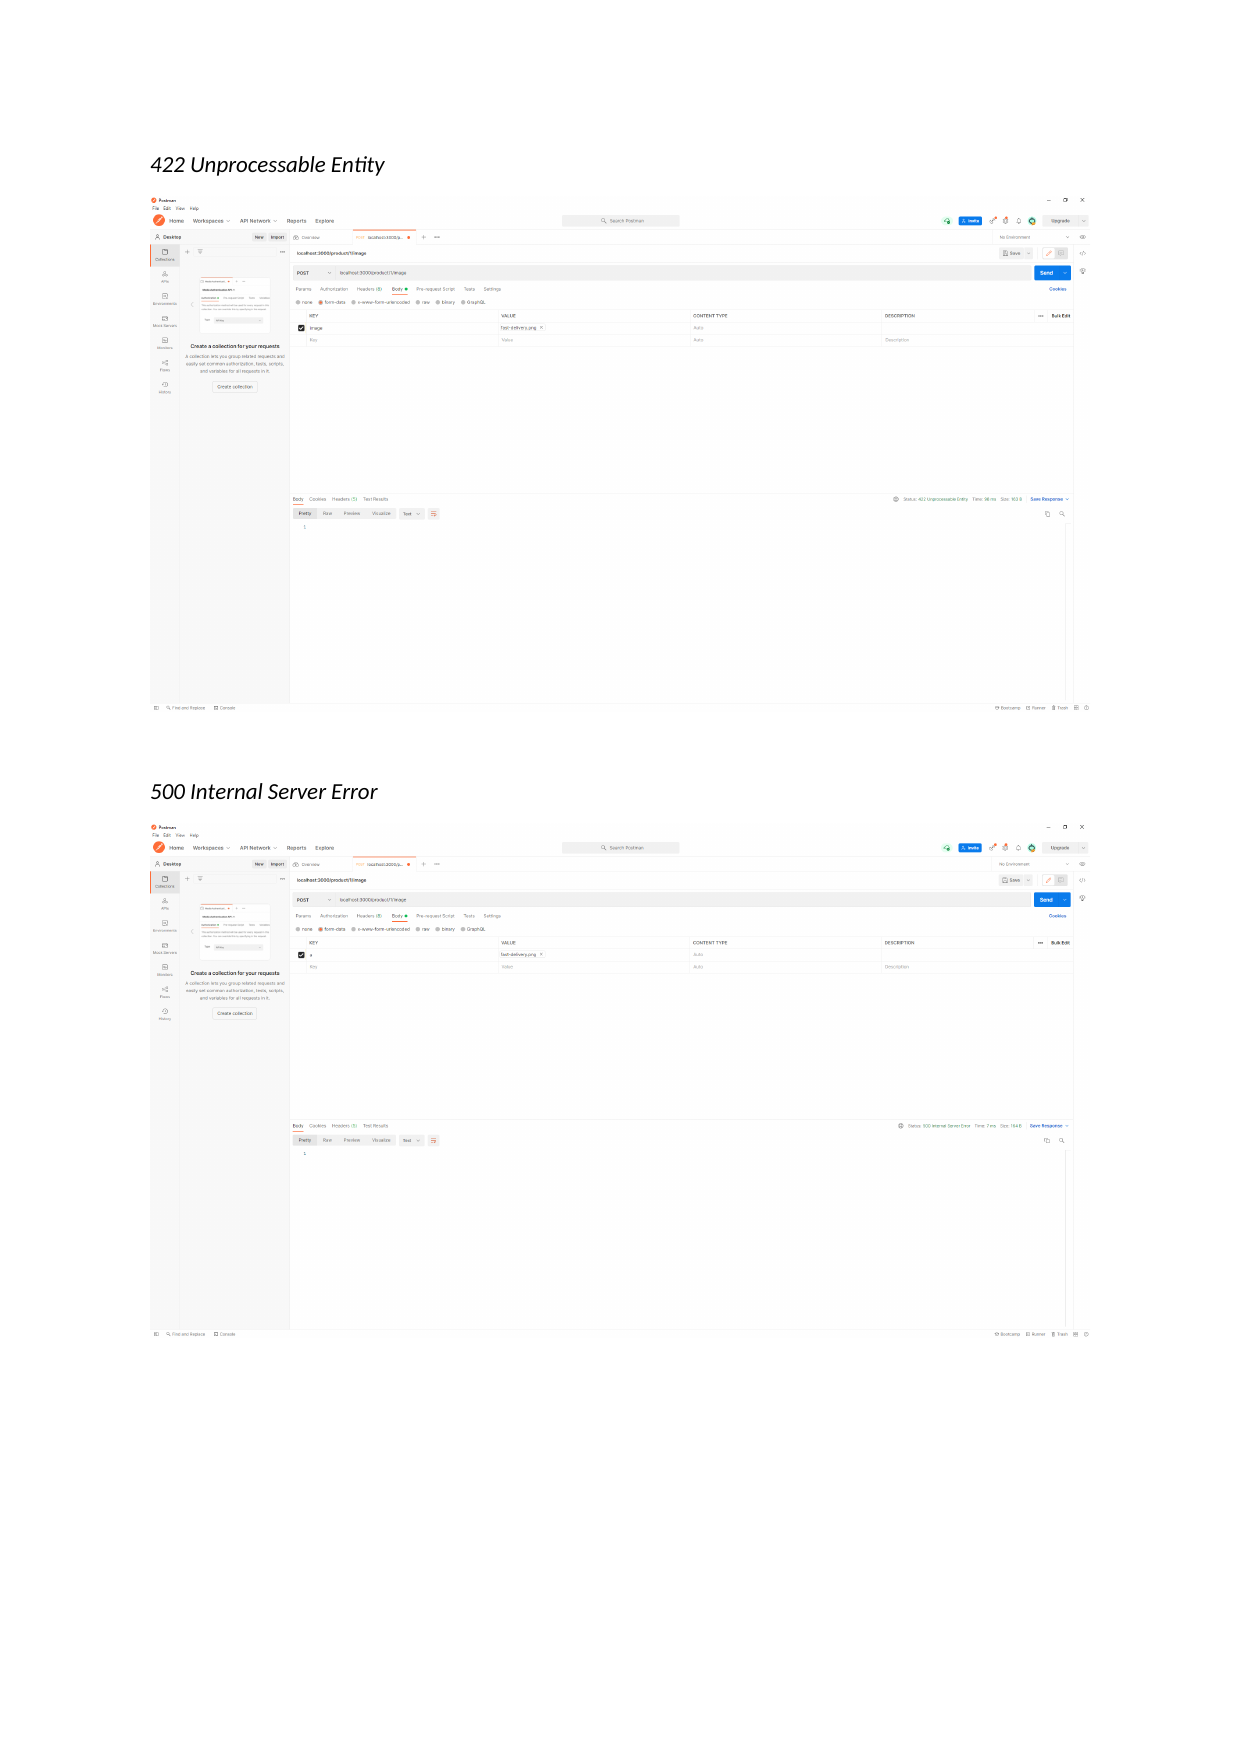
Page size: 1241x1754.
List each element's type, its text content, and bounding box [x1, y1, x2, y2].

picture [150, 823, 1091, 1338]
picture [150, 196, 1091, 712]
text 500 Internal Server Error [150, 777, 1090, 805]
text 422 Unprocessable Entity [150, 150, 1090, 178]
